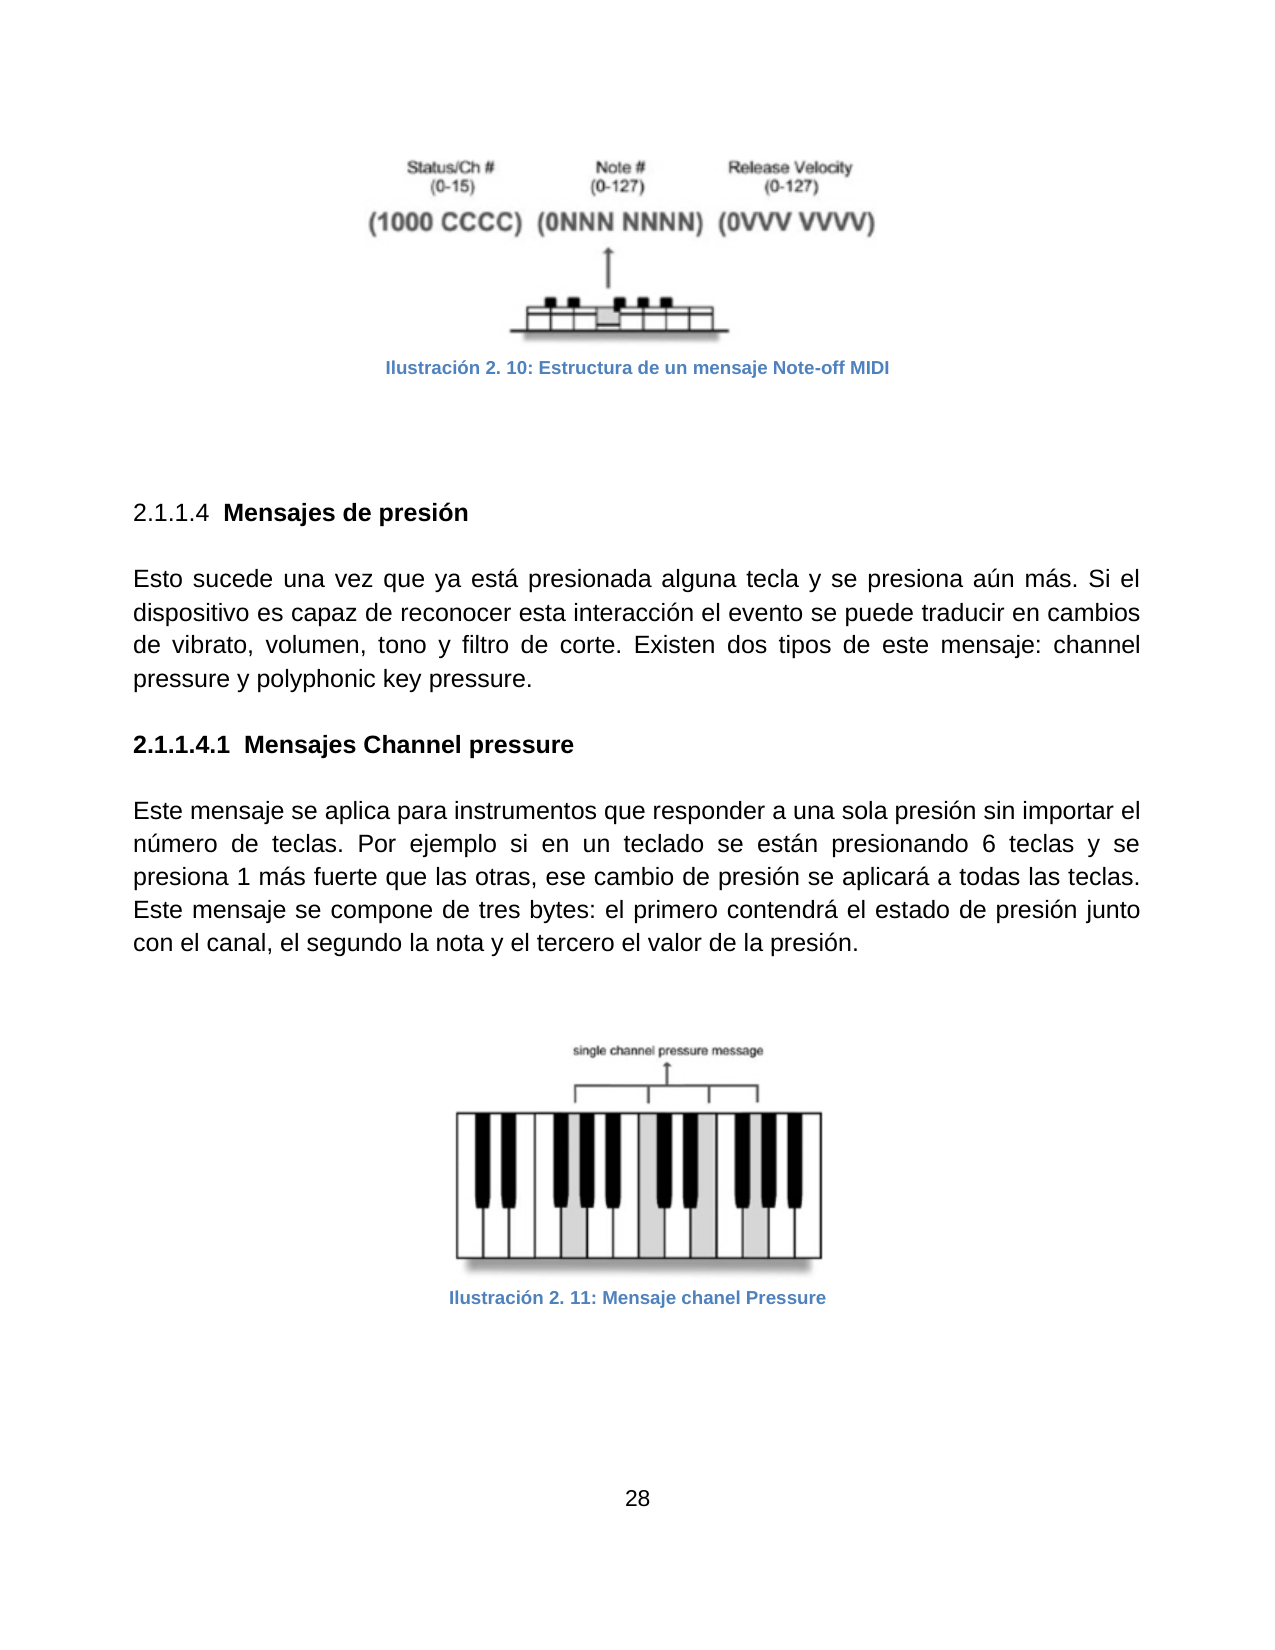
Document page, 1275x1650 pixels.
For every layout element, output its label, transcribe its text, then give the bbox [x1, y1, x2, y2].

subtitle 2.1.1.4.1 Mensajes Channel pressure [133, 729, 1142, 758]
text Este mensaje se aplica para instrumentos que responder a una sola presión sin importar el número de teclas. Por ejemplo si en un teclado se están presionando 6 teclas y se presiona 1 más fuerte que las otras, ese cambio de presión se aplicará a todas las teclas. Este mensaje se compone de tres bytes: el primero contendrá el estado de presión junto con el canal, el segundo la nota y el tercero el valor de la presión. [133, 796, 1142, 956]
picture [417, 1026, 858, 1283]
text Ilustración 2. 11: Mensaje chanel Pressure [133, 1287, 1142, 1308]
picture [364, 150, 911, 354]
text Ilustración 2. 10: Estructura de un mensaje Note-off MIDI [133, 357, 1142, 378]
subtitle 2.1.1.4 Mensajes de presión [133, 498, 1142, 527]
text Esto sucede una vez que ya está presionada alguna tecla y se presiona aún más. Si el dispositivo es capaz de reconocer esta interacción el evento se puede traducir en cambios de vibrato, volumen, tono y filtro de corte. Existen dos tipos de este mensaje: channel pressure y polyphonic key pressure. [133, 564, 1142, 692]
